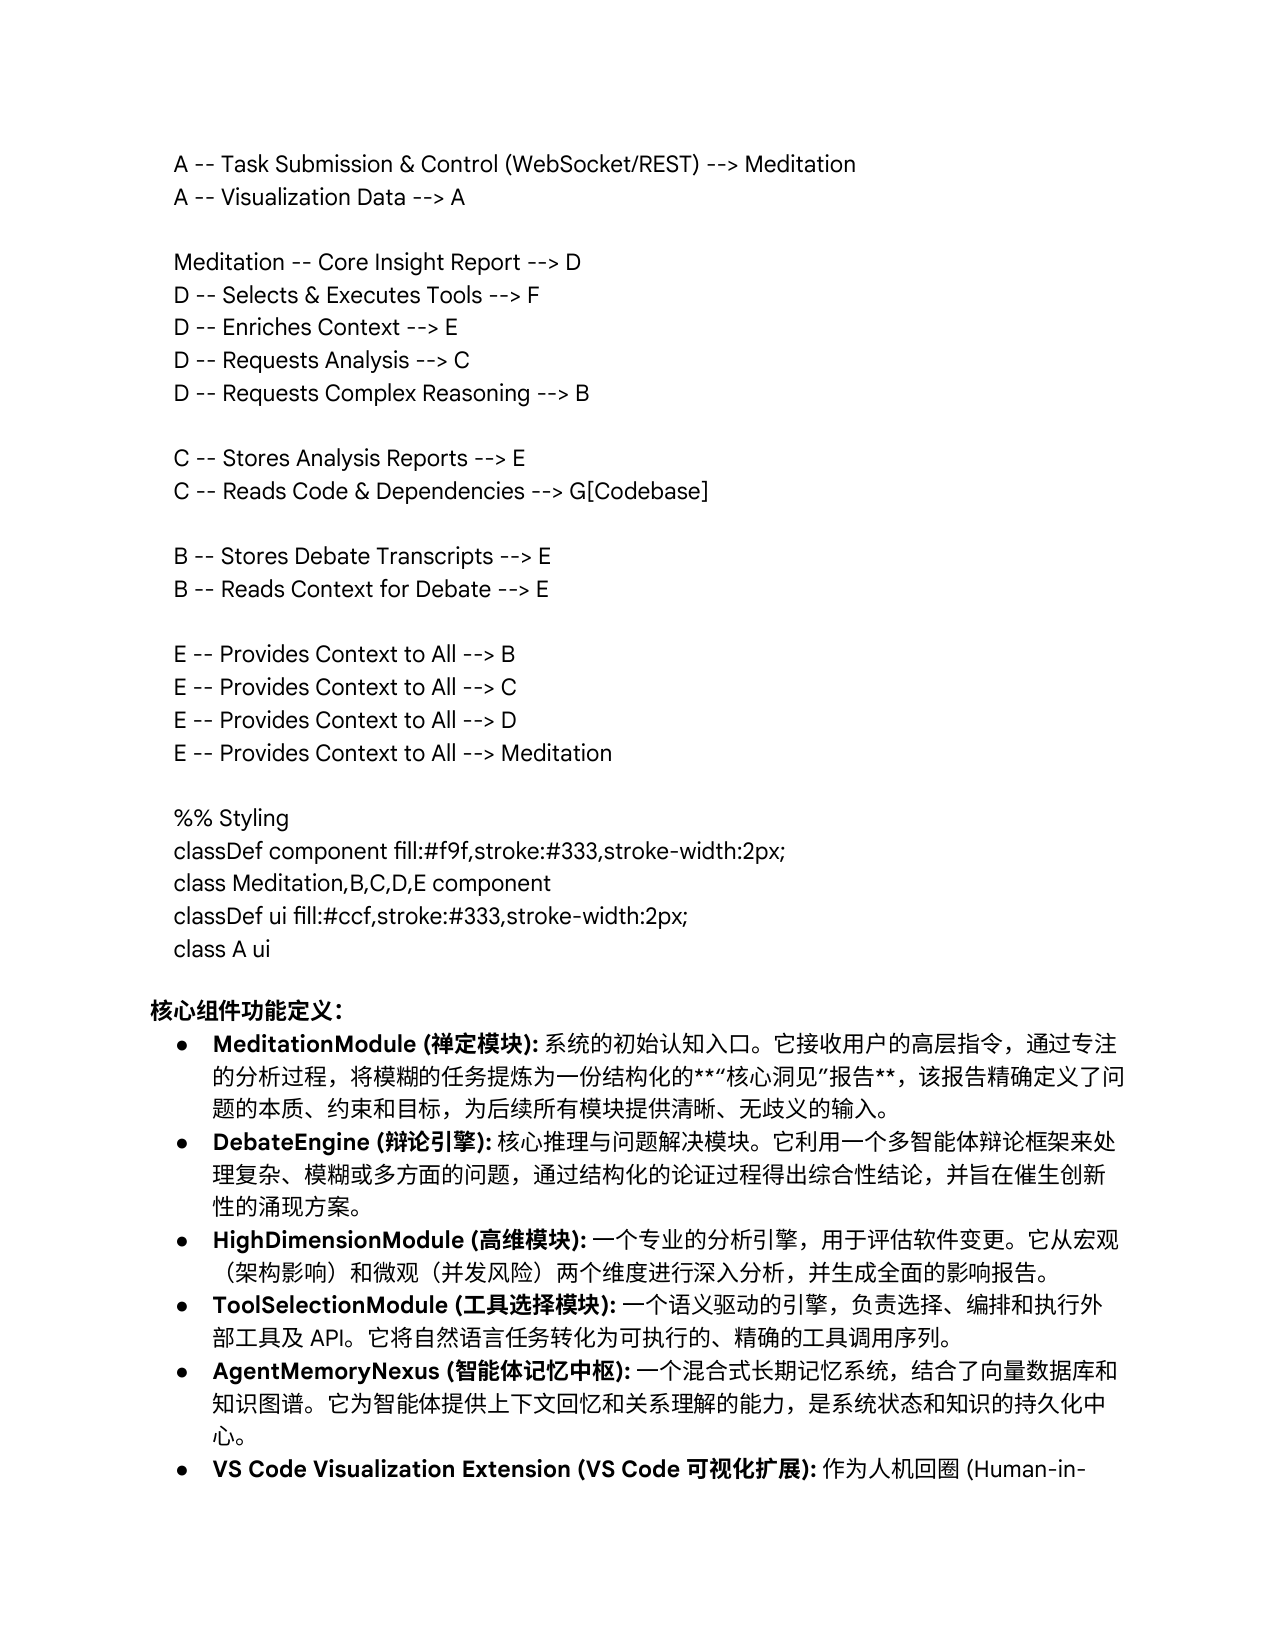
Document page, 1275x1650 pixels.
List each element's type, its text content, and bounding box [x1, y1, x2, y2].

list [175, 1455, 1125, 1484]
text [150, 150, 1125, 994]
text 核心组件功能定义： [150, 997, 1125, 1026]
list MeditationModule (禅定模块): 系统的初始认知入口。它接收用户的高层指令，通过专注的分析过程，将模糊的任务提炼为一份结构化的**“核心洞见”报告**，该报告精确定义了问题的本质、约束和目标，为后续所有模块提供清晰、无歧义的输入。 [175, 1030, 1125, 1124]
list ToolSelectionModule (工具选择模块): 一个语义驱动的引擎，负责选择、编排和执行外部工具及 API。它将自然语言任务转化为可执行的、精确的工具调用序列。 [175, 1292, 1125, 1353]
list AgentMemoryNexus (智能体记忆中枢): 一个混合式长期记忆系统，结合了向量数据库和知识图谱。它为智能体提供上下文回忆和关系理解的能力，是系统状态和知识的持久化中心。 [175, 1357, 1125, 1451]
list HighDimensionModule (高维模块): 一个专业的分析引擎，用于评估软件变更。它从宏观（架构影响）和微观（并发风险）两个维度进行深入分析，并生成全面的影响报告。 [175, 1226, 1125, 1288]
list DebateEngine (辩论引擎): 核心推理与问题解决模块。它利用一个多智能体辩论框架来处理复杂、模糊或多方面的问题，通过结构化的论证过程得出综合性结论，并旨在催生创新性的涌现方案。 [175, 1128, 1125, 1222]
